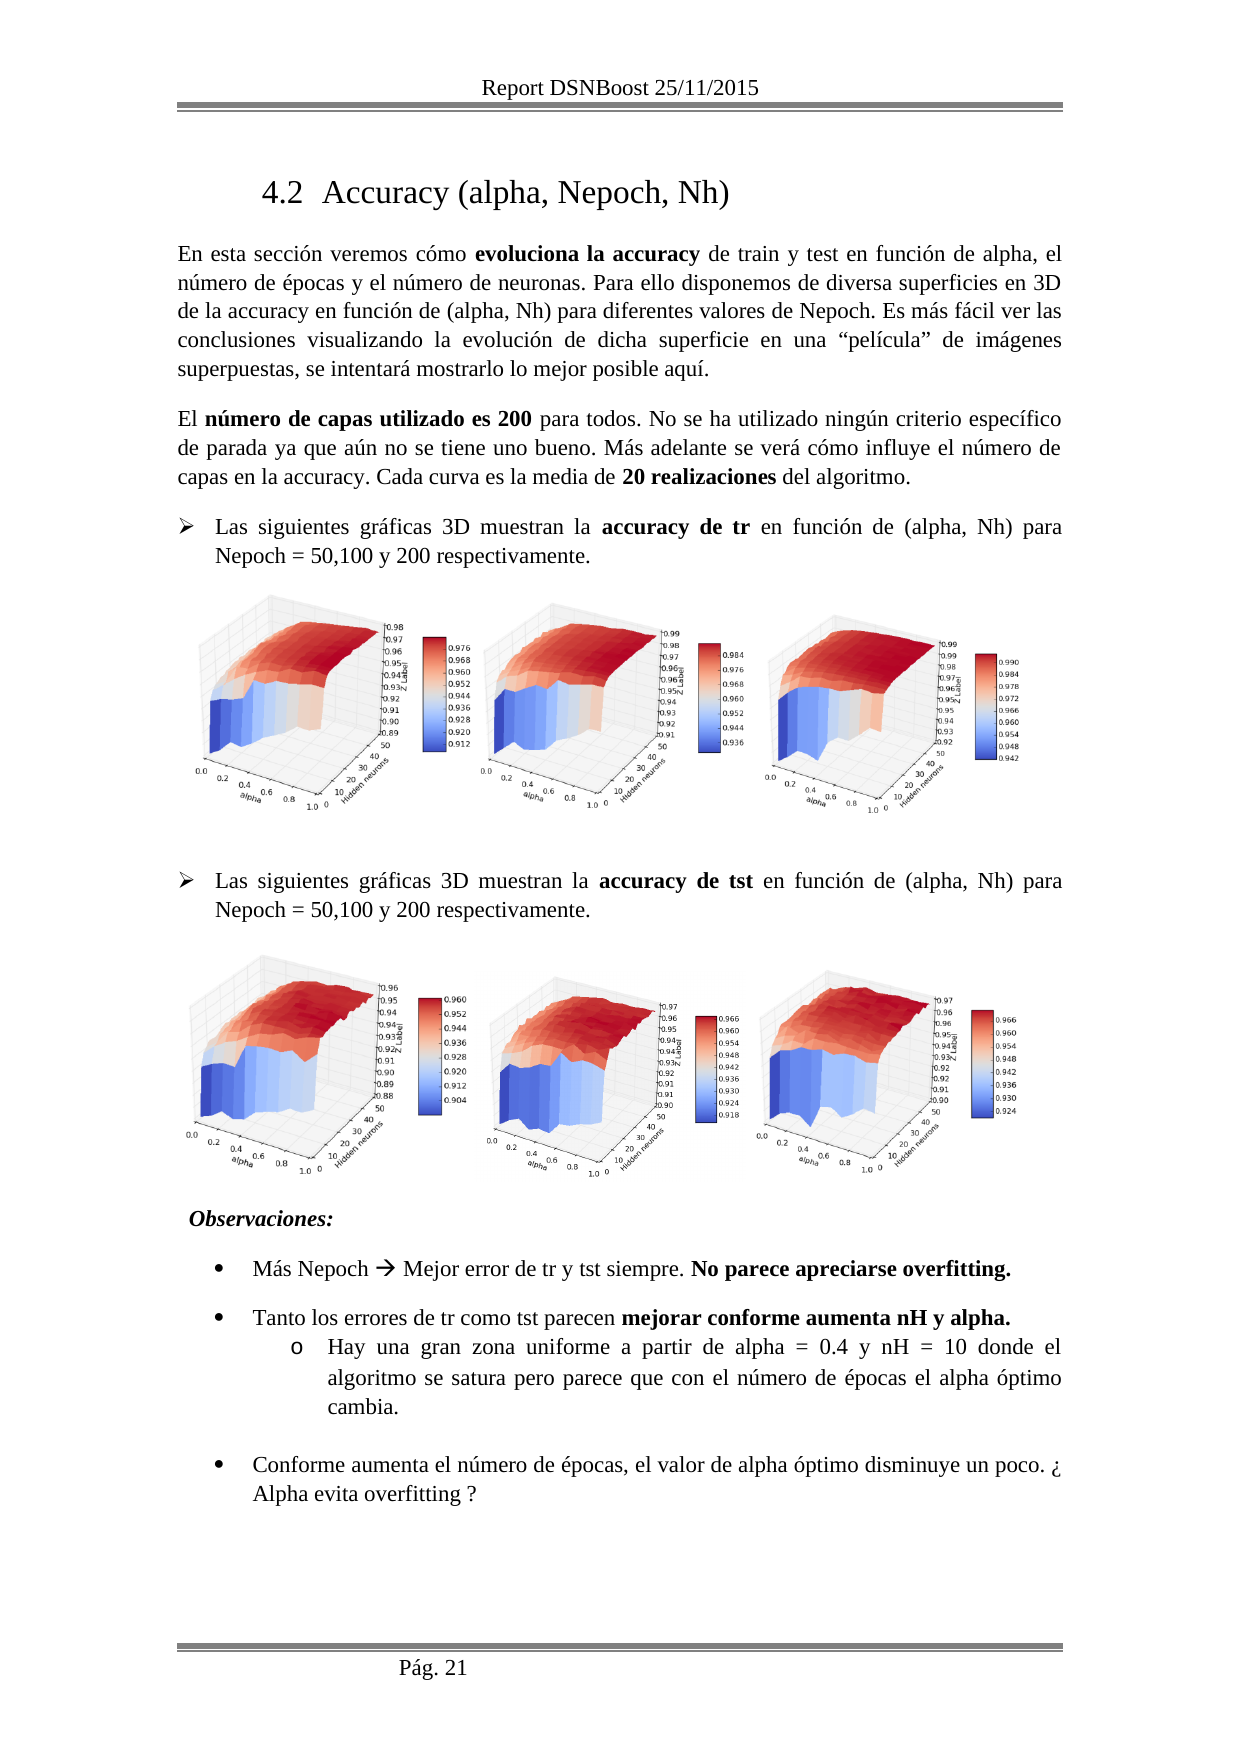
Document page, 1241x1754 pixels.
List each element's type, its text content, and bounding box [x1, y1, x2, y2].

text En esta sección veremos cómo evoluciona la accuracy de train y test en función de alpha, el número de épocas y el número de neuronas. Para ello disponemos de diversa superficies en 3D de la accuracy en función de (alpha, Nh) para diferentes valores de Nepoch. Es más fácil ver las conclusiones visualizando la evolución de dicha superficie en una “película” de imágenes superpuestas, se intentará mostrarlo lo mejor posible aquí. [177, 240, 1063, 382]
text El número de capas utilizado es 200 para todos. No se ha utilizado ningún criterio específico de parada ya que aún no se tiene uno bueno. Más adelante se verá cómo influye el número de capas en la accuracy. Cada curva es la media de 20 realizaciones del algoritmo. [177, 405, 1063, 489]
picture [177, 946, 1028, 1182]
list Las siguientes gráficas 3D muestran la accuracy de tst en función de (alpha, Nh) para Nepoch = 50,100 y 200 respectivamente. [177, 867, 1063, 923]
list Conforme aumenta el número de épocas, el valor de alpha óptimo disminuye un poco. ¿ Alpha evita overfitting ? [215, 1451, 1063, 1506]
text Observaciones: [177, 1205, 1063, 1231]
subtitle Accuracy (alpha, Nepoch, Nh) [262, 173, 1063, 211]
list Las siguientes gráficas 3D muestran la accuracy de tr en función de (alpha, Nh) para Nepoch = 50,100 y 200 respectivamente. [177, 513, 1063, 568]
picture [182, 591, 1031, 815]
list Tanto los errores de tr como tst parecen mejorar conforme aumenta nH y alpha. [215, 1304, 1063, 1331]
list Hay una gran zona uniforme a partir de alpha = 0.4 y nH = 10 donde el algoritmo se satura pero parece que con el número de épocas el alpha óptimo cambia. [290, 1333, 1063, 1419]
list Más Nepoch Mejor error de tr y tst siempre. No parece apreciarse overfitting. [215, 1254, 1063, 1281]
